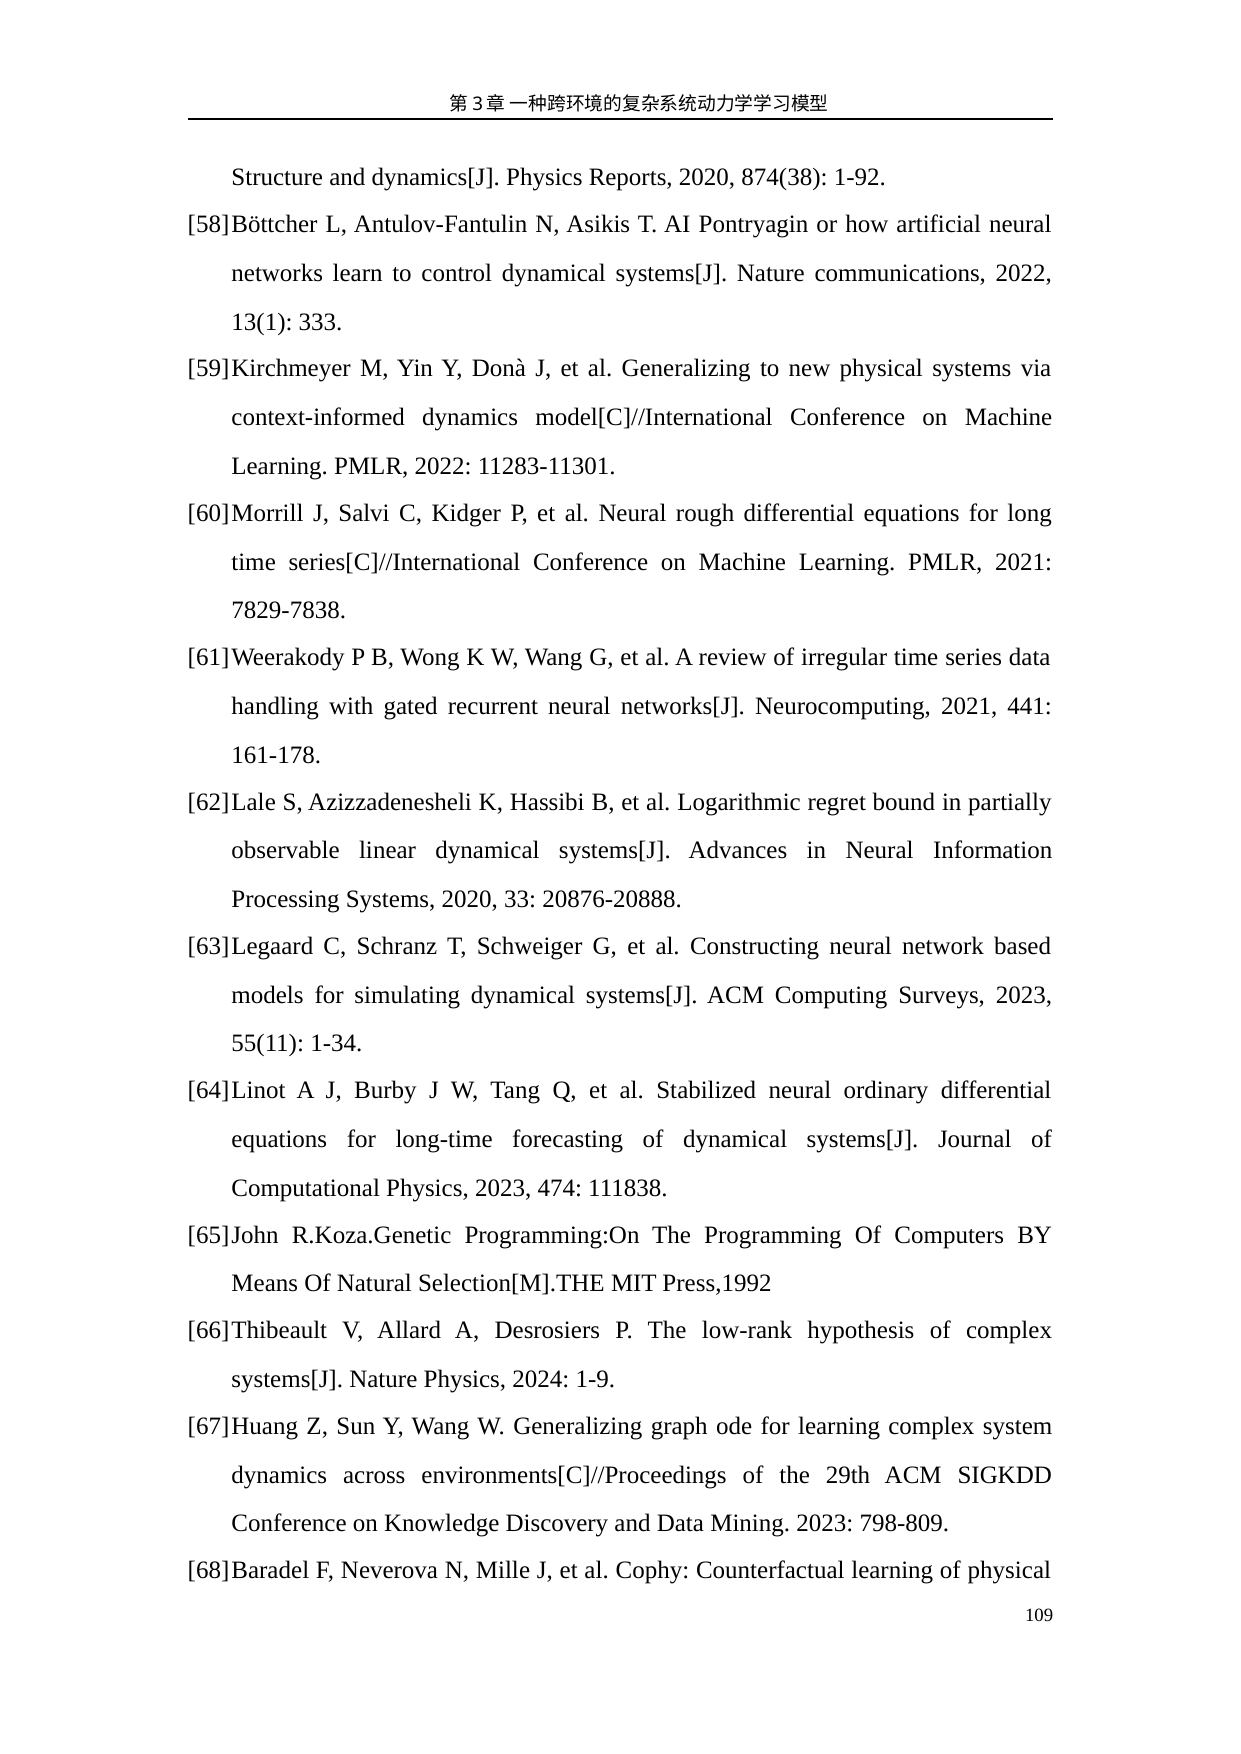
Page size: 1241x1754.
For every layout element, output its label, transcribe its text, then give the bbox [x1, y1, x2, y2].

list Linot A J, Burby J W, Tang Q, et al. Stabilized neural ordinary differential equations for long-time forecasting of dynamical systems[J]. Journal of Computational Physics, 2023, 474: 111838. [187, 1073, 1053, 1203]
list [187, 160, 1053, 193]
list Lale S, Azizzadenesheli K, Hassibi B, et al. Logarithmic regret bound in partially observable linear dynamical systems[J]. Advances in Neural Information Processing Systems, 2020, 33: 20876-20888. [187, 785, 1053, 915]
list Morrill J, Salvi C, Kidger P, et al. Neural rough differential equations for long time series[C]//International Conference on Machine Learning. PMLR, 2021: 7829-7838. [187, 496, 1053, 626]
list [187, 1553, 1053, 1586]
list John R.Koza.Genetic Programming:On The Programming Of Computers BY Means Of Natural Selection[M].THE MIT Press,1992 [187, 1218, 1053, 1299]
list Legaard C, Schranz T, Schweiger G, et al. Constructing neural network based models for simulating dynamical systems[J]. ACM Computing Surveys, 2023, 55(11): 1-34. [187, 929, 1053, 1059]
list Weerakody P B, Wong K W, Wang G, et al. A review of irregular time series data handling with gated recurrent neural networks[J]. Neurocomputing, 2021, 441: 161-178. [187, 640, 1053, 770]
list Kirchmeyer M, Yin Y, Donà J, et al. Generalizing to new physical systems via context-informed dynamics model[C]//International Conference on Machine Learning. PMLR, 2022: 11283-11301. [187, 352, 1053, 482]
list Thibeault V, Allard A, Desrosiers P. The low-rank hypothesis of complex systems[J]. Nature Physics, 2024: 1-9. [187, 1313, 1053, 1395]
list Böttcher L, Antulov-Fantulin N, Asikis T. AI Pontryagin or how artificial neural networks learn to control dynamical systems[J]. Nature communications, 2022, 13(1): 333. [187, 207, 1053, 337]
list Huang Z, Sun Y, Wang W. Generalizing graph ode for learning complex system dynamics across environments[C]//Proceedings of the 29th ACM SIGKDD Conference on Knowledge Discovery and Data Mining. 2023: 798-809. [187, 1409, 1053, 1539]
